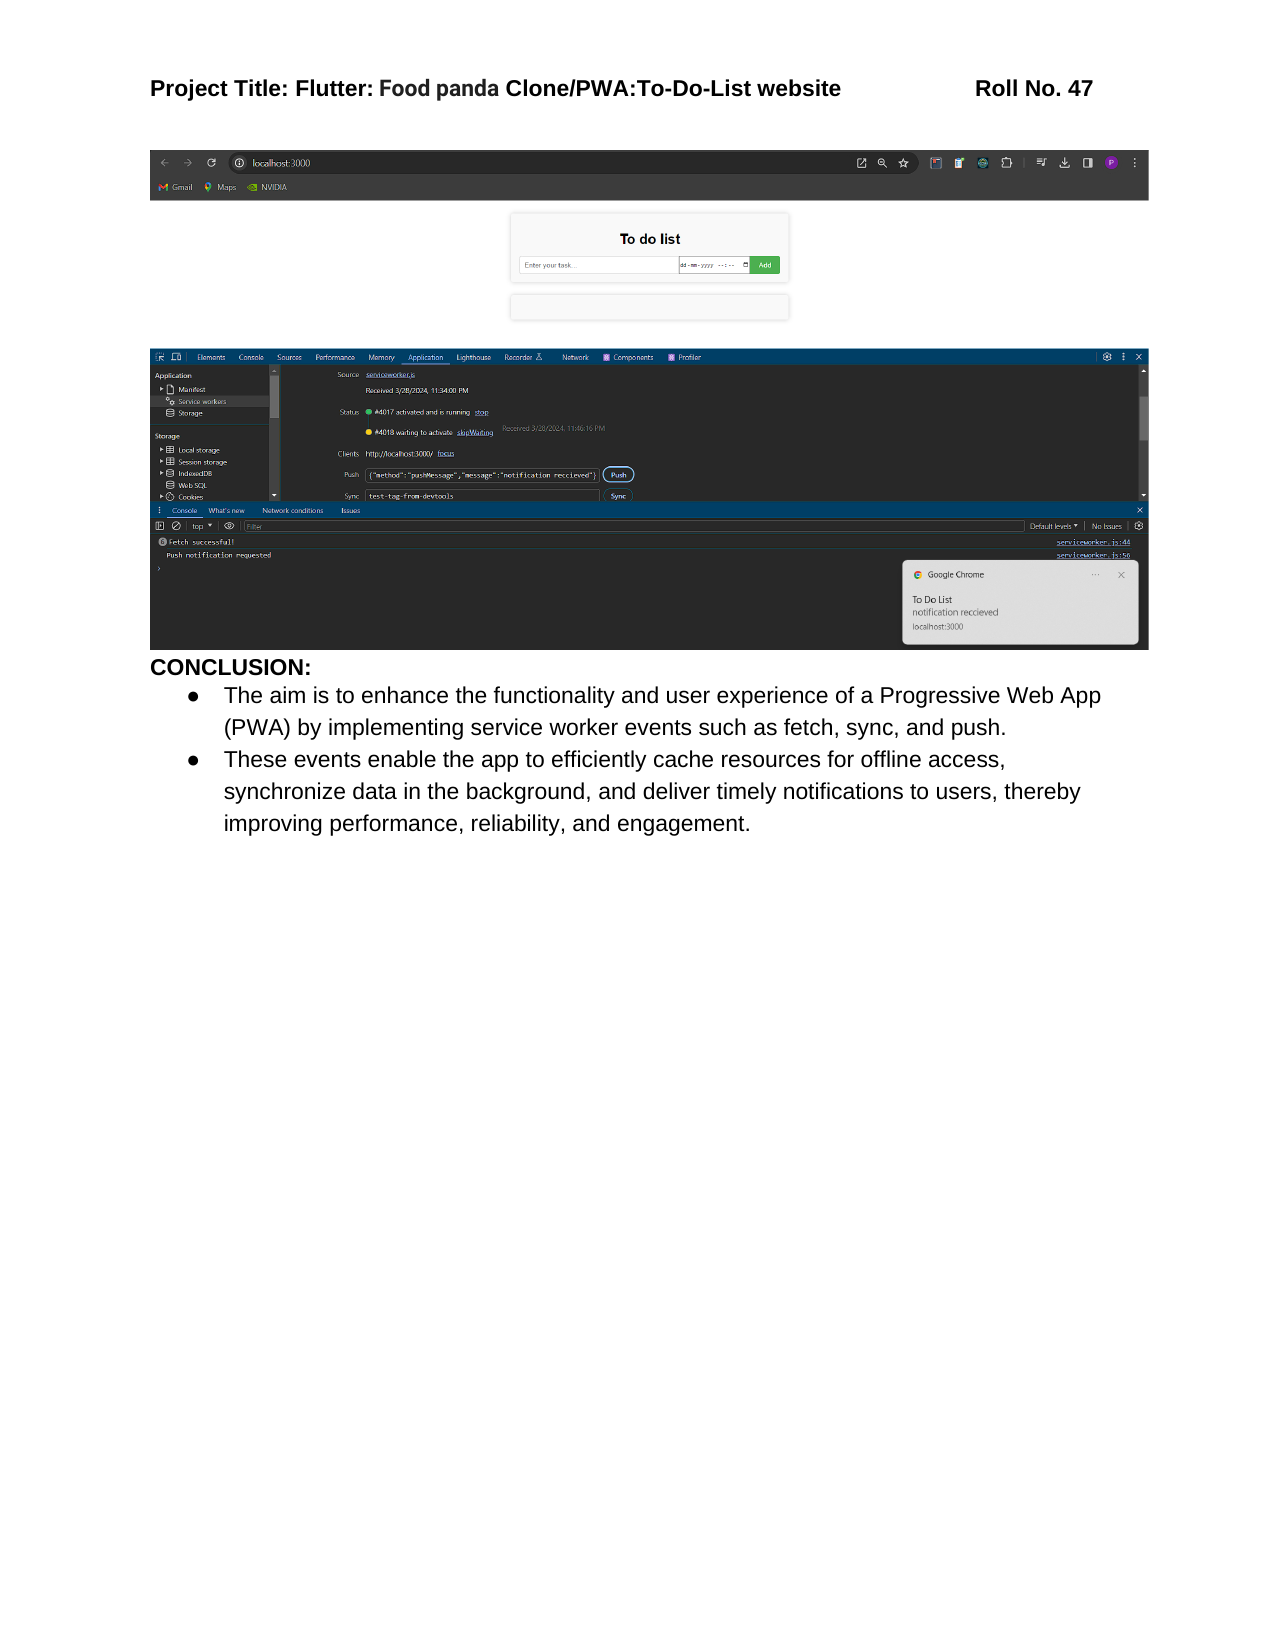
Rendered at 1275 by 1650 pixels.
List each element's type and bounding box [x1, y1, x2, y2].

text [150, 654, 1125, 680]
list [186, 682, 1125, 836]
picture [150, 150, 1149, 650]
